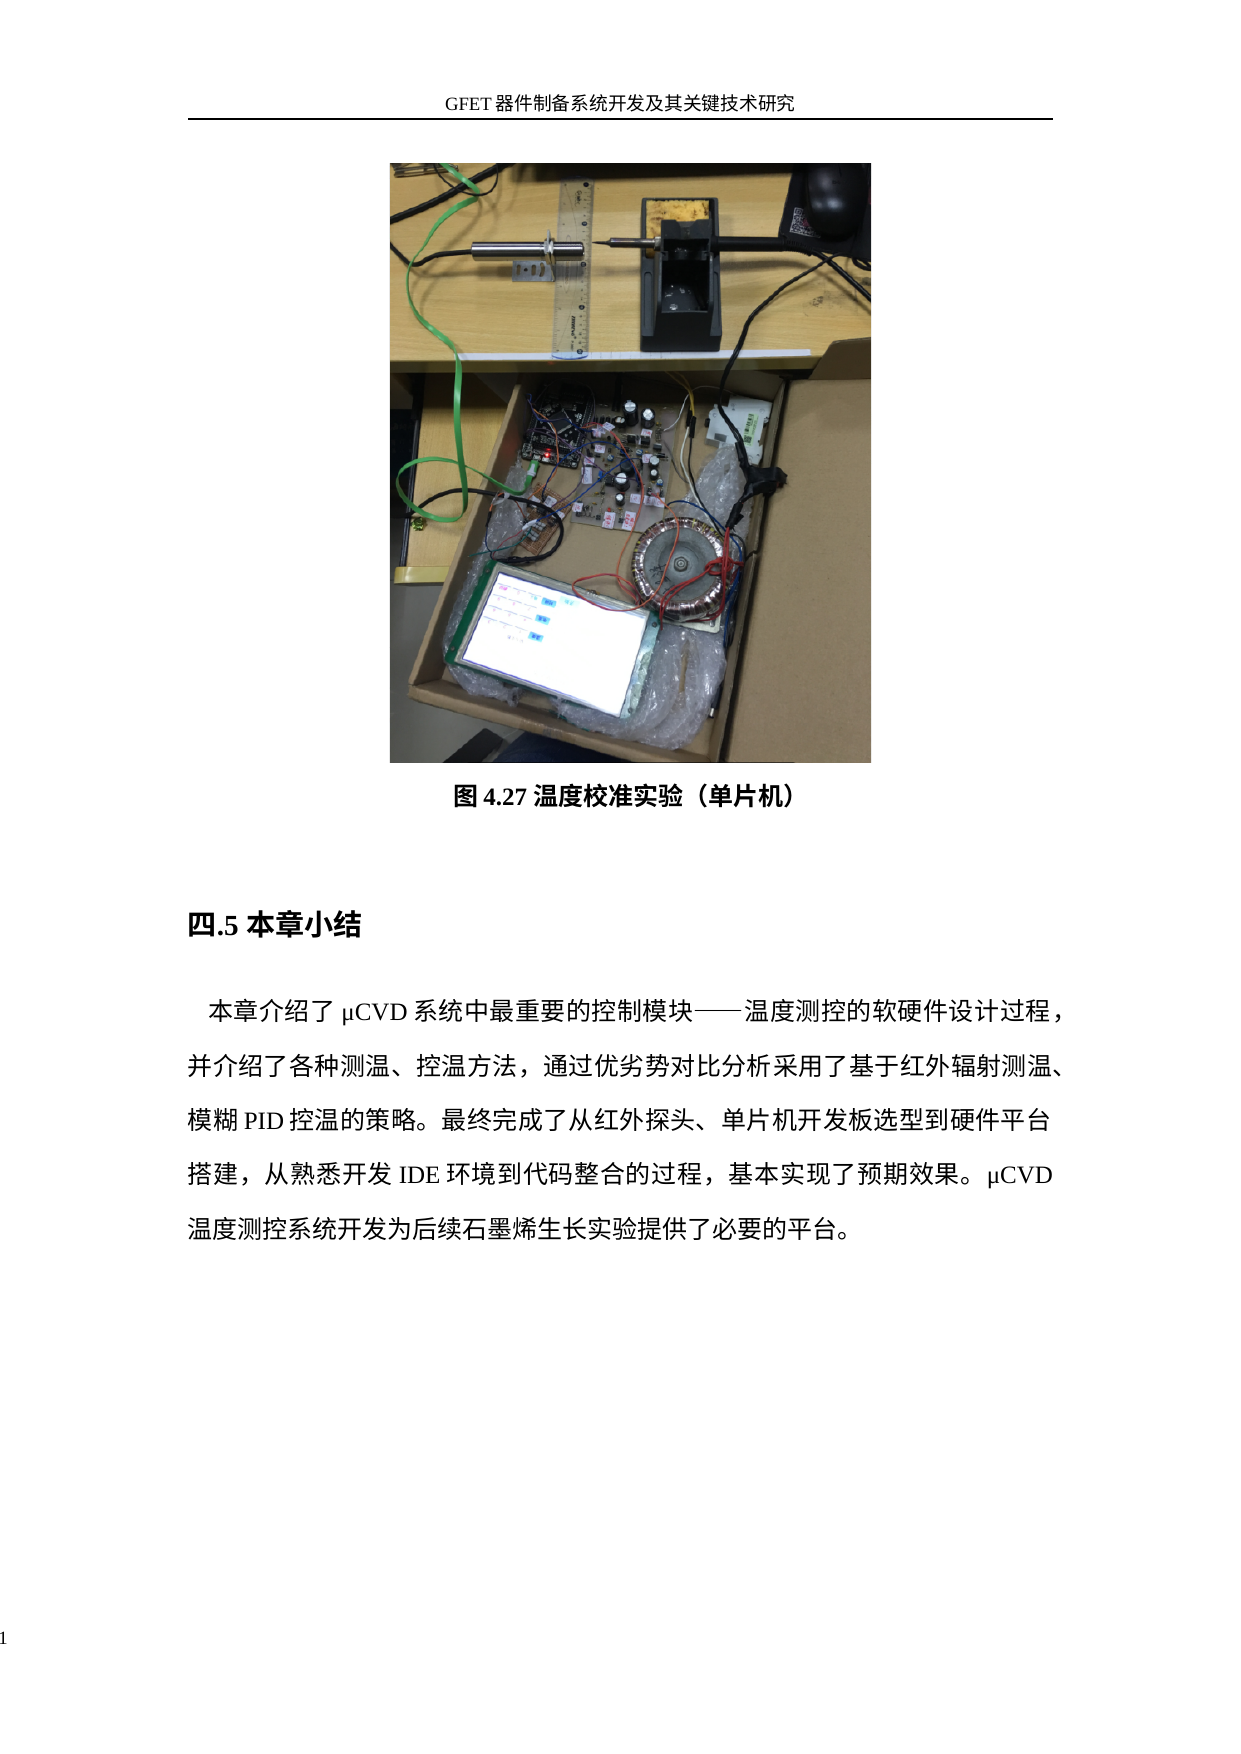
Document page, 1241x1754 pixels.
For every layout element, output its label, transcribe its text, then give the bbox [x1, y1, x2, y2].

subtitle 本章小结 [187, 901, 1053, 944]
text 图4.27 温度校准实验（单片机） [187, 777, 1053, 813]
text 本章介绍了μCVD系统中最重要的控制模块——温度测控的软硬件设计过程，并介绍了各种测温、控温方法，通过优劣势对比分析采用了基于红外辐射测温、模糊PID控温的策略。最终完成了从红外探头、单片机开发板选型到硬件平台搭建，从熟悉开发IDE环境到代码整合的过程，基本实现了预期效果。μCVD温度测控系统开发为后续石墨烯生长实验提供了必要的平台。 [187, 992, 1053, 1246]
picture [389, 163, 872, 763]
